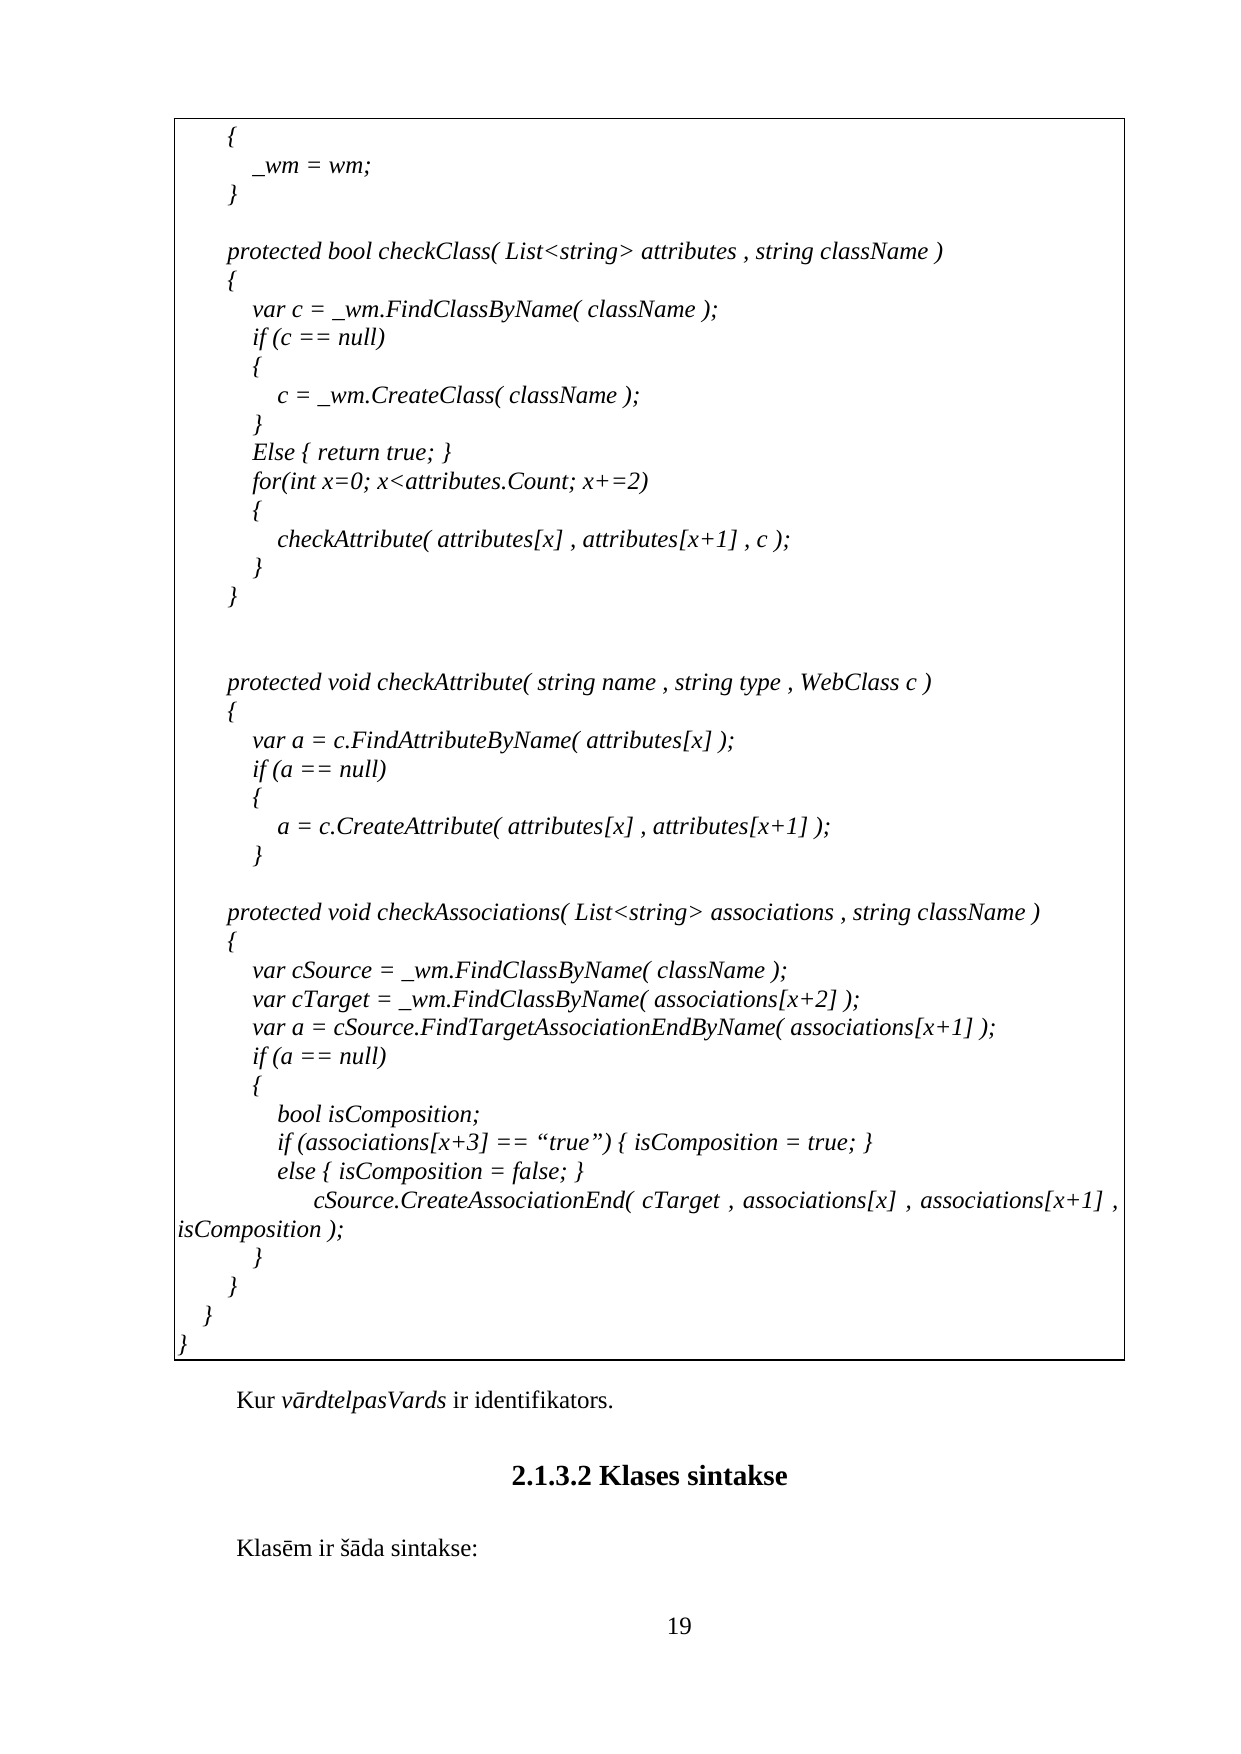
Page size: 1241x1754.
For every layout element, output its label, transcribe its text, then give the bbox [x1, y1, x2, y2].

text protected bool checkClass( List<string> attributes , string className ) [177, 236, 1122, 265]
text var a = c.FindAttributeByName( attributes[x] ); [177, 725, 1122, 754]
text Klasēm ir šāda sintakse: [177, 1533, 1122, 1562]
text { [177, 265, 1122, 294]
text } [177, 409, 1122, 437]
text else { isComposition = false; } [177, 1156, 1122, 1185]
text } [177, 581, 1122, 610]
text if (associations[x+3] == “true”) { isComposition = true; } [177, 1127, 1122, 1156]
subtitle 2.1.3.2 Klases sintakse [177, 1458, 1122, 1491]
text var a = cSource.FindTargetAssociationEndByName( associations[x+1] ); [177, 1012, 1122, 1041]
text { [177, 696, 1122, 725]
text } [177, 179, 1122, 207]
text if (c == null) [177, 322, 1122, 351]
text } [177, 1271, 1122, 1300]
text { [177, 495, 1122, 524]
text { [177, 1070, 1122, 1099]
text Else { return true; } [177, 437, 1122, 466]
text if (a == null) [177, 1041, 1122, 1070]
text } [175, 1326, 1124, 1359]
text c = _wm.CreateClass( className ); [177, 380, 1122, 409]
text } [177, 840, 1122, 869]
text for(int x=0; x<attributes.Count; x+=2) [177, 466, 1122, 495]
text if (a == null) [177, 754, 1122, 782]
text var c = _wm.FindClassByName( className ); [177, 294, 1122, 322]
text } [177, 552, 1122, 581]
text _wm = wm; [177, 150, 1122, 179]
text protected void checkAssociations( List<string> associations , string className ) [177, 897, 1122, 926]
text a = c.CreateAttribute( attributes[x] , attributes[x+1] ); [177, 811, 1122, 840]
text { [177, 926, 1122, 955]
text } [177, 1242, 1122, 1271]
text { [177, 782, 1122, 811]
text var cSource = _wm.FindClassByName( className ); [177, 955, 1122, 984]
text var cTarget = _wm.FindClassByName( associations[x+2] ); [177, 984, 1122, 1012]
text protected void checkAttribute( string name , string type , WebClass c ) [177, 667, 1122, 696]
text Kur vārdtelpasVards ir identifikators. [177, 1386, 1122, 1414]
text { [177, 351, 1122, 380]
text { [175, 119, 1124, 150]
text bool isComposition; [177, 1099, 1122, 1127]
text } [177, 1300, 1122, 1326]
text cSource.CreateAssociationEnd( cTarget , associations[x] , associations[x+1] , isComposition ); [177, 1185, 1122, 1242]
text checkAttribute( attributes[x] , attributes[x+1] , c ); [177, 524, 1122, 552]
